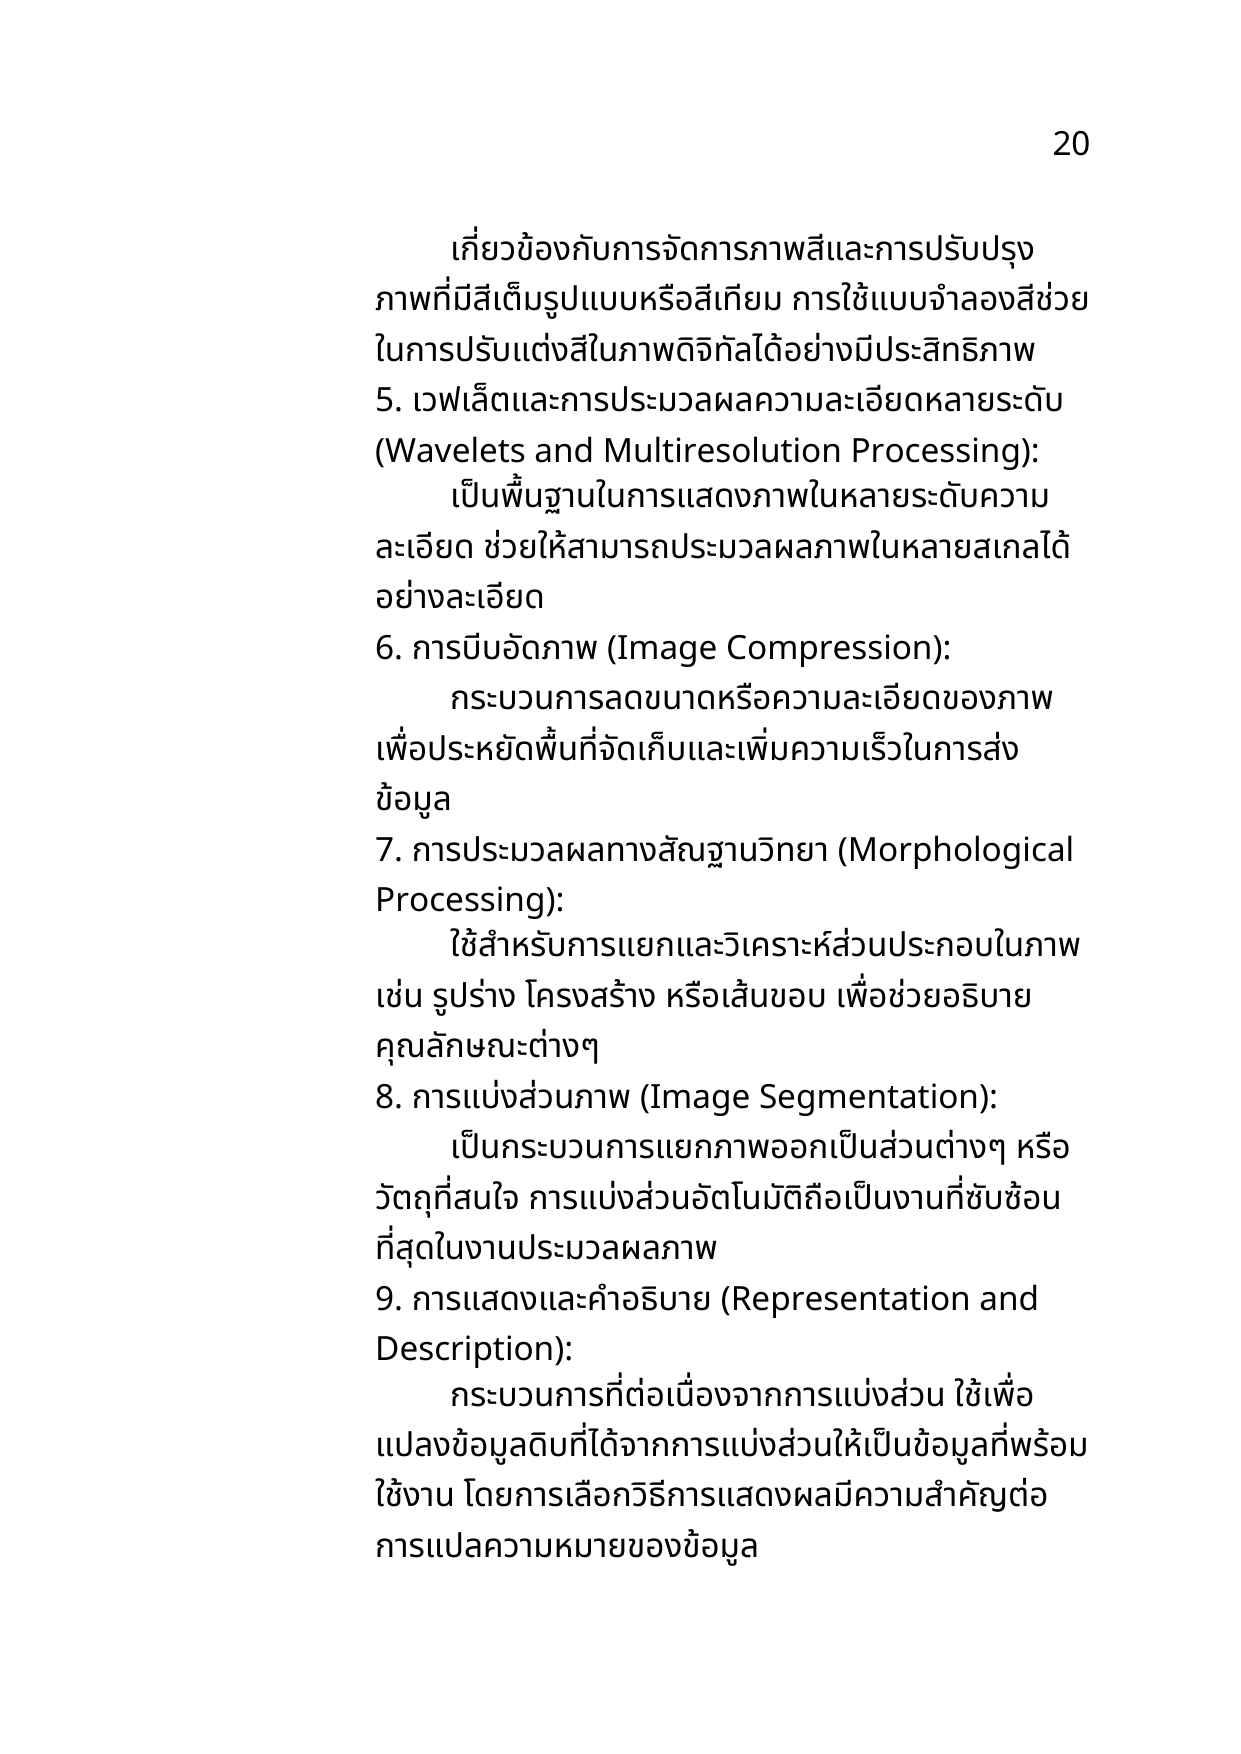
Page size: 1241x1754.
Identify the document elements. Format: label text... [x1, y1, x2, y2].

text กระบวนการที่ต่อเนื่องจากการแบ่งส่วน ใช้เพื่อแปลงข้อมูลดิบที่ได้จากการแบ่งส่วนให้เป็นข้อมูลที่พร้อมใช้งาน โดยการเลือกวิธีการแสดงผลมีความสำคัญต่อการแปลความหมายของข้อมูล [375, 1371, 1090, 1572]
text 9. การแสดงและคำอธิบาย (Representation and Description): [375, 1274, 1090, 1371]
text เป็นพื้นฐานในการแสดงภาพในหลายระดับความละเอียด ช่วยให้สามารถประมวลผลภาพในหลายสเกลได้อย่างละเอียด [375, 472, 1090, 623]
text กระบวนการลดขนาดหรือความละเอียดของภาพ เพื่อประหยัดพื้นที่จัดเก็บและเพิ่มความเร็วในการส่งข้อมูล [375, 674, 1090, 825]
text 5. เวฟเล็ตและการประมวลผลความละเอียดหลายระดับ (Wavelets and Multiresolution Processing): [375, 376, 1090, 472]
text เป็นกระบวนการแยกภาพออกเป็นส่วนต่างๆ หรือวัตถุที่สนใจ การแบ่งส่วนอัตโนมัติถือเป็นงานที่ซับซ้อนที่สุดในงานประมวลผลภาพ [375, 1123, 1090, 1274]
text 8. การแบ่งส่วนภาพ (Image Segmentation): [375, 1073, 1090, 1123]
text 6. การบีบอัดภาพ (Image Compression): [375, 623, 1090, 674]
text เกี่ยวข้องกับการจัดการภาพสีและการปรับปรุงภาพที่มีสีเต็มรูปแบบหรือสีเทียม การใช้แบบจำลองสีช่วยในการปรับแต่งสีในภาพดิจิทัลได้อย่างมีประสิทธิภาพ [375, 225, 1090, 376]
text 7. การประมวลผลทางสัณฐานวิทยา (Morphological Processing): [375, 825, 1090, 921]
text ใช้สำหรับการแยกและวิเคราะห์ส่วนประกอบในภาพ เช่น รูปร่าง โครงสร้าง หรือเส้นขอบ เพื่อช่วยอธิบายคุณลักษณะต่างๆ [375, 921, 1090, 1073]
